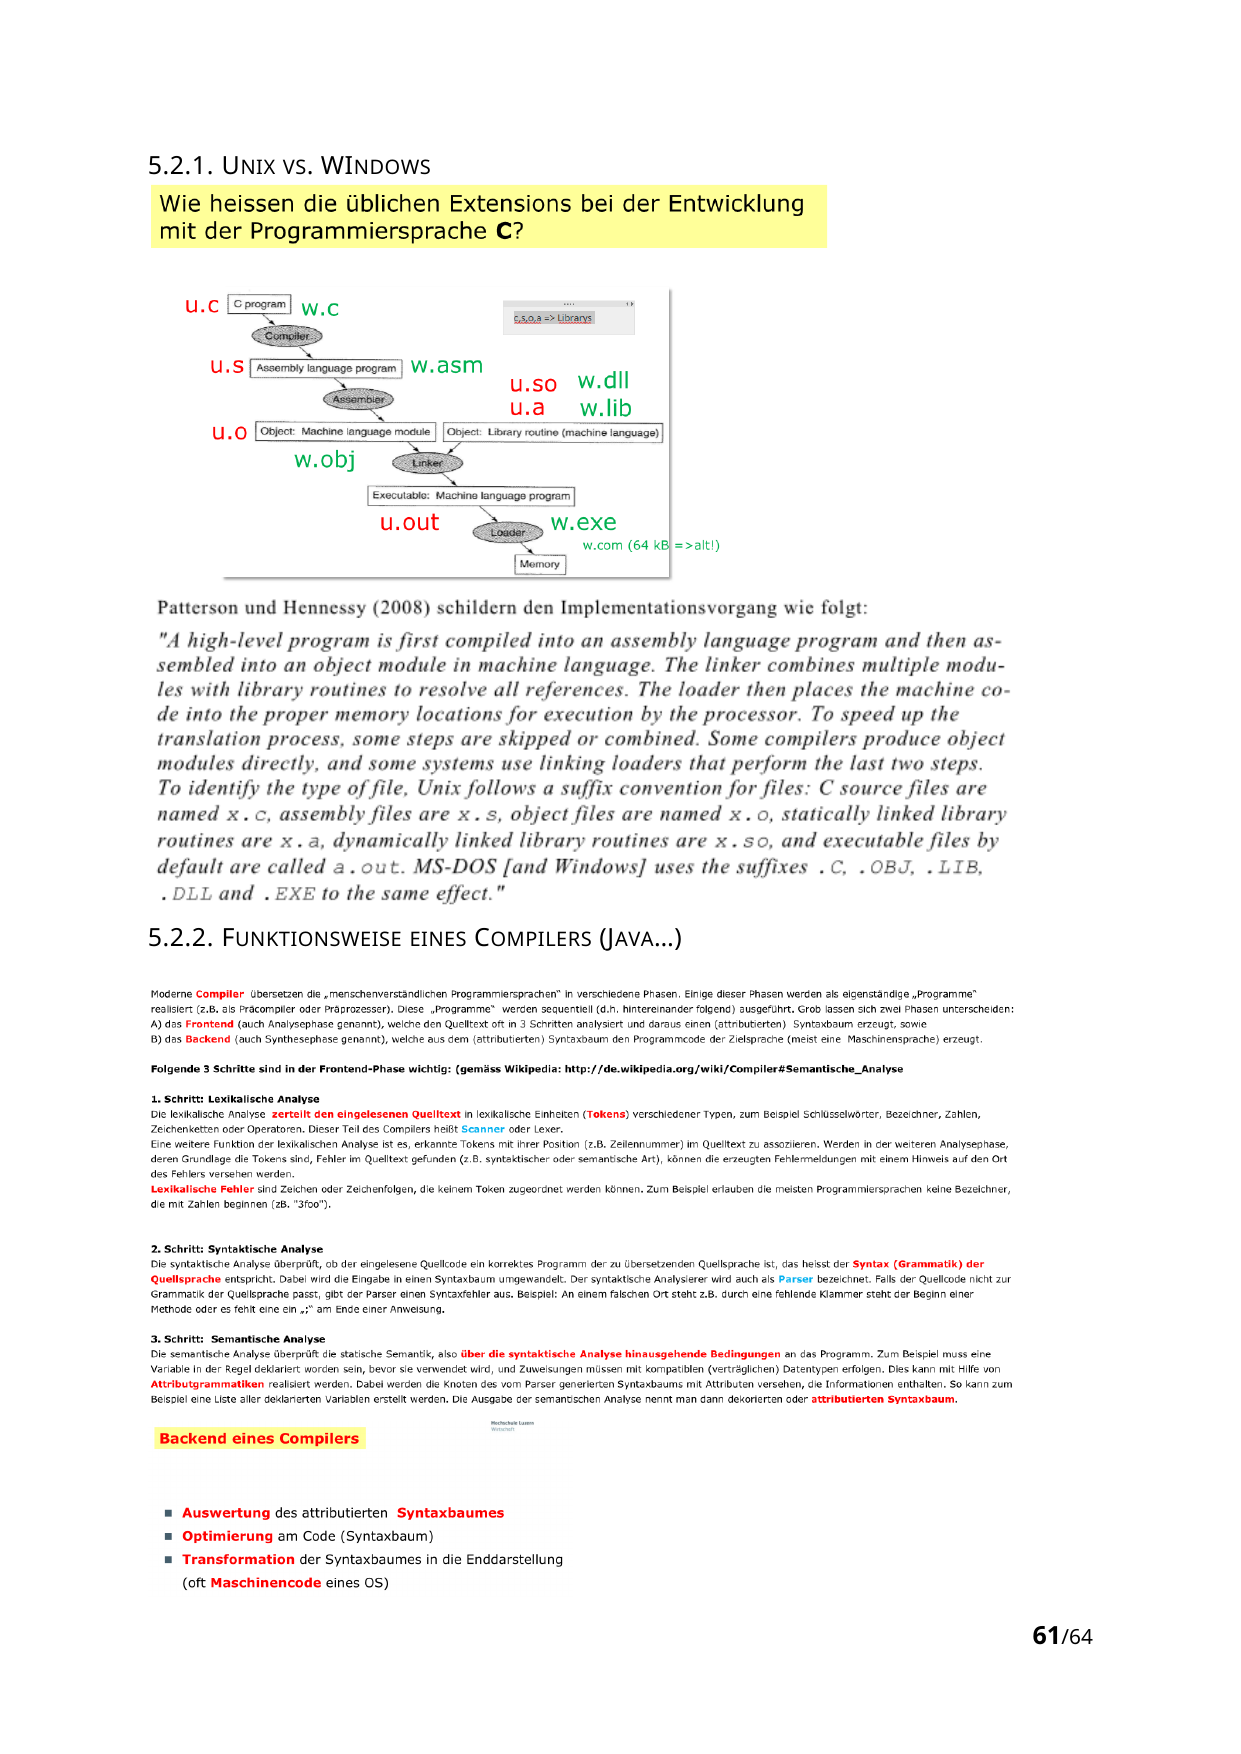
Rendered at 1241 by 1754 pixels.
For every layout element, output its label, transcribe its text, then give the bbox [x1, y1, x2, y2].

subtitle Funktionsweise eines Compilers (Java…) [148, 919, 1093, 953]
picture [147, 981, 1035, 1597]
picture [147, 181, 1020, 920]
subtitle Unix vs. WIndows [148, 148, 1093, 182]
